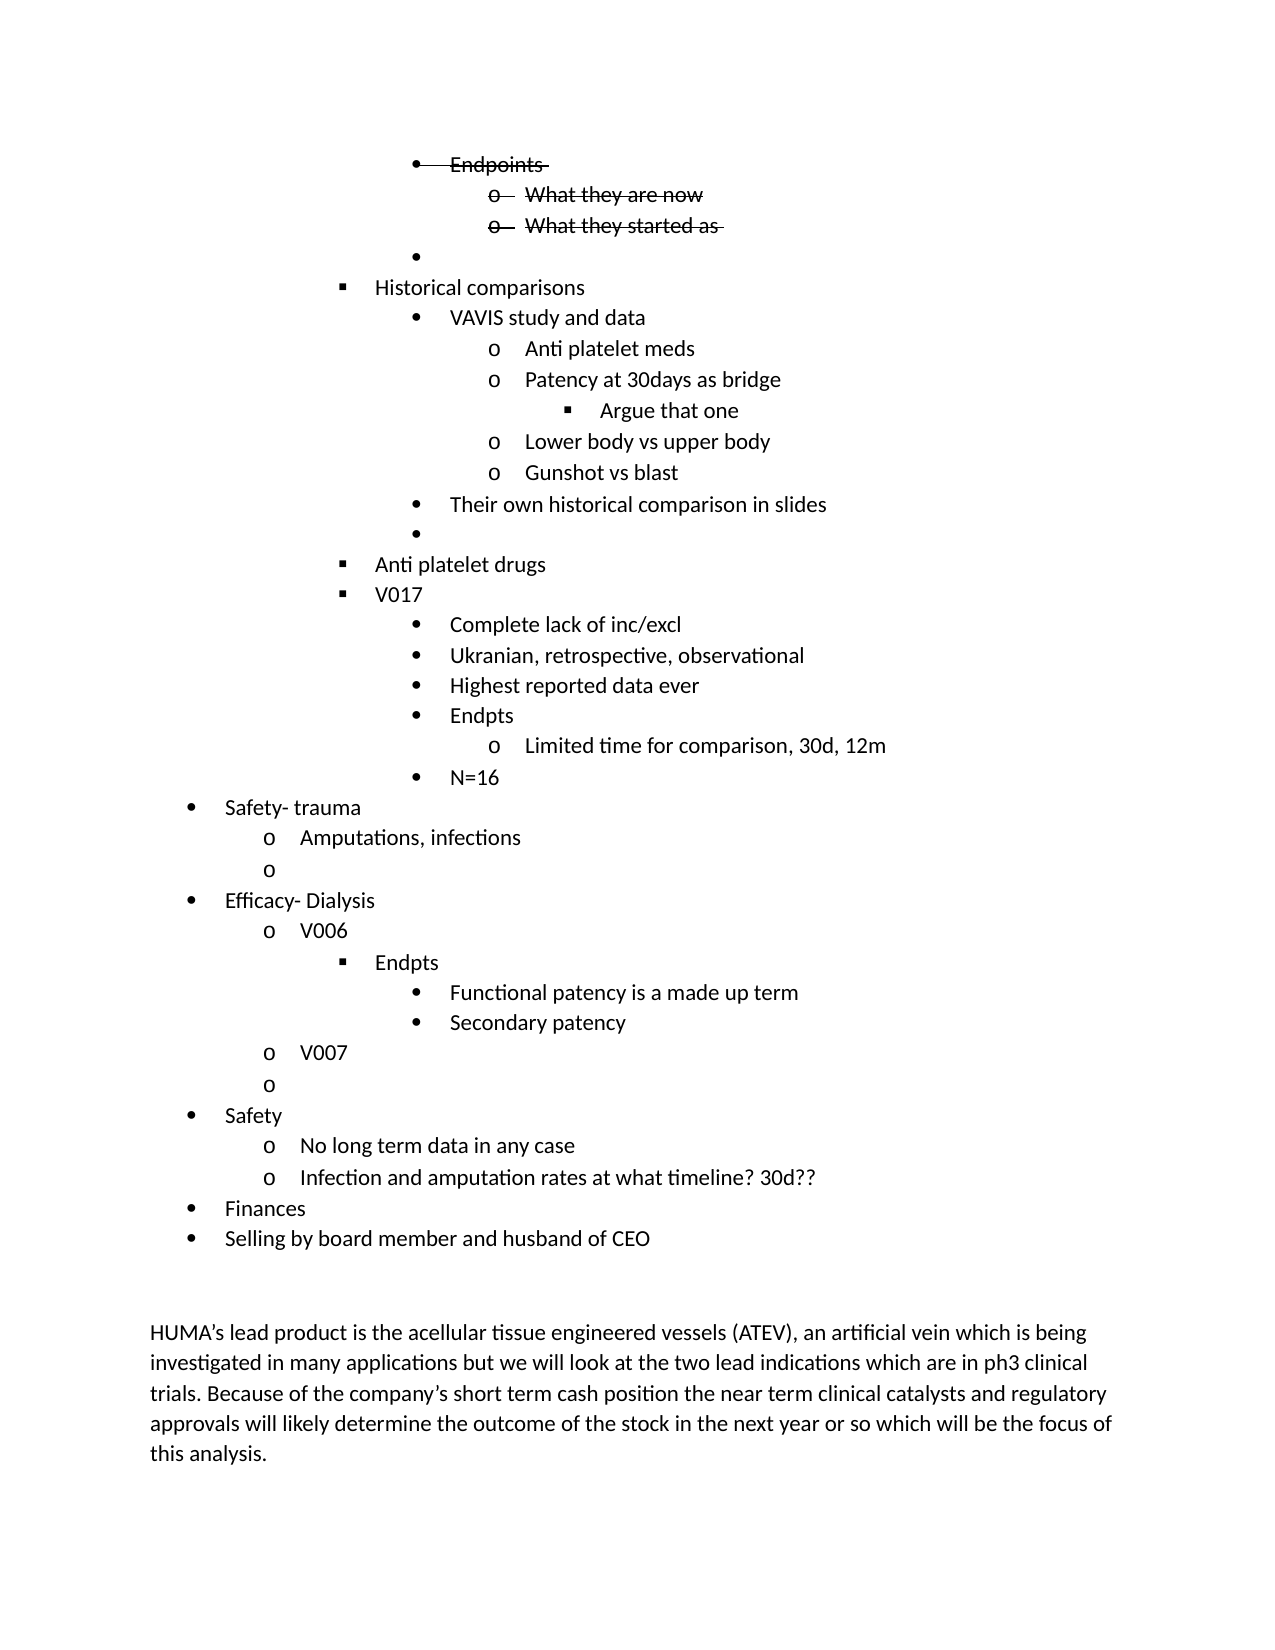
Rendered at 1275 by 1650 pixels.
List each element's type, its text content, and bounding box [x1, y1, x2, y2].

list What they are now [487, 180, 1125, 209]
list Historical comparisons [337, 273, 1125, 301]
list VAVIS study and data [412, 303, 1125, 332]
list Highest reported data ever [412, 671, 1125, 699]
list Ukranian, retrospective, observational [412, 641, 1125, 669]
list Endpts [412, 701, 1125, 729]
list V007 [262, 1038, 1125, 1068]
list No long term data in any case [262, 1131, 1125, 1161]
list V006 [262, 916, 1125, 946]
list Safety- trauma [187, 793, 1125, 821]
list N=16 [412, 763, 1125, 791]
list Complete lack of inc/excl [412, 611, 1125, 639]
list Limited time for comparison, 30d, 12m [487, 731, 1125, 761]
list Anti platelet drugs [337, 550, 1125, 578]
list Efficacy- Dialysis [187, 886, 1125, 914]
list Amputations, infections [262, 823, 1125, 852]
list Functional patency is a made up term [412, 978, 1125, 1006]
list Argue that one [562, 397, 1125, 425]
list Patency at 30days as bridge [487, 365, 1125, 394]
list Their own historical comparison in slides [412, 490, 1125, 518]
list Endpoints [412, 150, 1125, 178]
list Endpts [337, 948, 1125, 976]
list Selling by board member and husband of CEO [187, 1224, 1125, 1253]
list Anti platelet meds [487, 334, 1125, 363]
list Finances [187, 1194, 1125, 1222]
list V017 [337, 580, 1125, 608]
list Gunshot vs blast [487, 458, 1125, 487]
list Lower body vs upper body [487, 427, 1125, 456]
list Infection and amputation rates at what timeline? 30d?? [262, 1163, 1125, 1192]
text HUMA’s lead product is the acellular tissue engineered vessels (ATEV), an artificial vein which is being investigated in many applications but we will look at the two lead indications which are in ph3 clinical trials. Because of the company’s short term cash position the near term clinical catalysts and regulatory approvals will likely determine the outcome of the stock in the next year or so which will be the focus of this analysis. [150, 1318, 1125, 1467]
list What they started as [487, 212, 1125, 241]
list Secondary patency [412, 1008, 1125, 1036]
list Safety [187, 1101, 1125, 1129]
